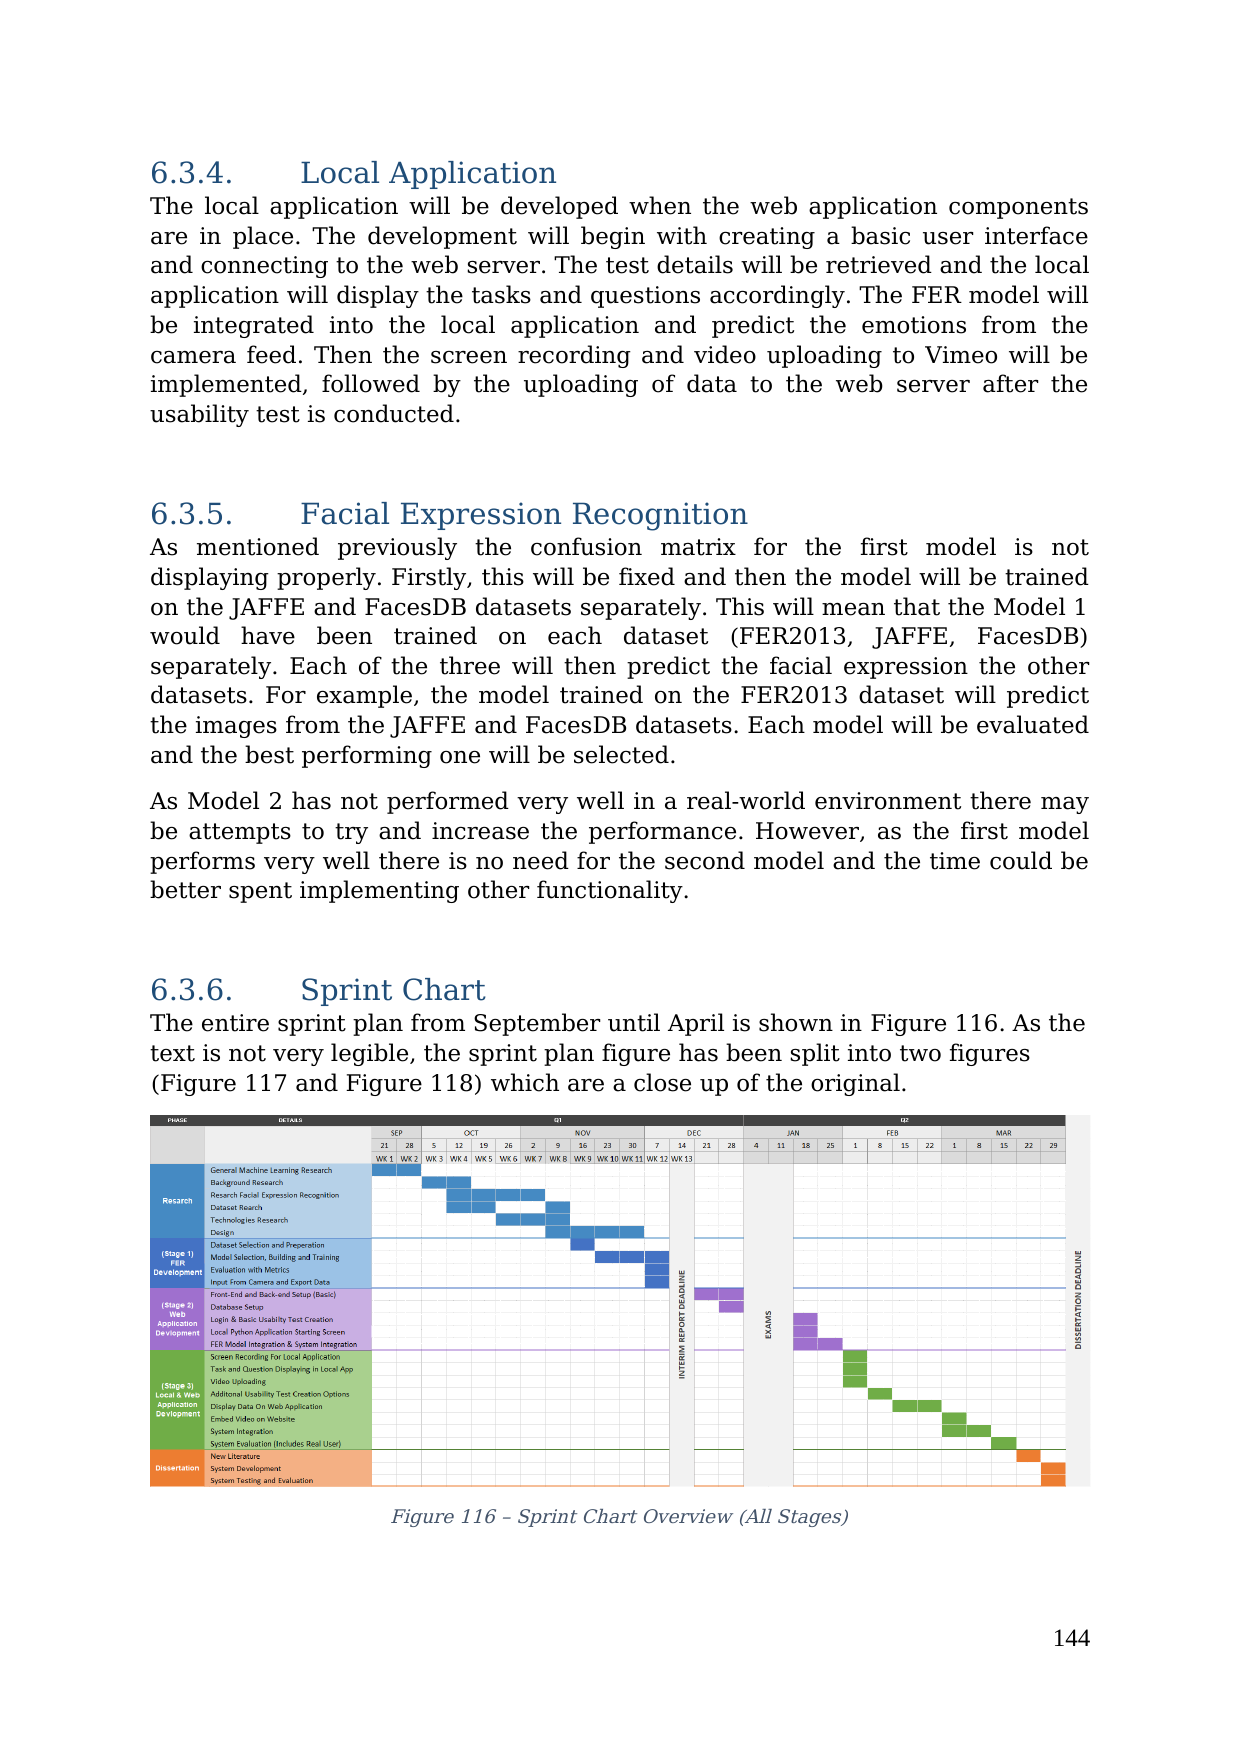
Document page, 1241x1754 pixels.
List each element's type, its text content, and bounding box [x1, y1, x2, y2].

text Figure 116 – Sprint Chart Overview (All Stages) [150, 1505, 1090, 1528]
text As Model 2 has not performed very well in a real-world environment there may be attempts to try and increase the performance. However, as the first model performs very well there is no need for the second model and the time could be better spent implementing other functionality. [150, 787, 1090, 903]
picture [150, 1115, 1091, 1487]
subtitle Facial Expression Recognition [150, 495, 1090, 530]
text The local application will be developed when the web application components are in place. The development will begin with creating a basic user interface and connecting to the web server. The test details will be retrieved and the local application will display the tasks and questions accordingly. The FER model will be integrated into the local application and predict the emotions from the camera feed. Then the screen recording and video uploading to Vimeo will be implemented, followed by the uploading of data to the web server after the usability test is conducted. [150, 192, 1090, 427]
subtitle Local Application [150, 154, 1090, 189]
subtitle Sprint Chart [150, 971, 1090, 1006]
text The entire sprint plan from September until April is shown in Figure 100. As the text is not very legible, the sprint plan figure has been split into two figures (Figure 101 and Figure 102) which are a close up of the original. [150, 1009, 1090, 1096]
text As mentioned previously the confusion matrix for the first model is not displaying properly. Firstly, this will be fixed and then the model will be trained on the JAFFE and FacesDB datasets separately. This will mean that the Model 1 would have been trained on each dataset (FER2013, JAFFE, FacesDB) separately. Each of the three will then predict the facial expression the other datasets. For example, the model trained on the FER2013 dataset will predict the images from the JAFFE and FacesDB datasets. Each model will be evaluated and the best performing one will be selected. [150, 533, 1090, 768]
